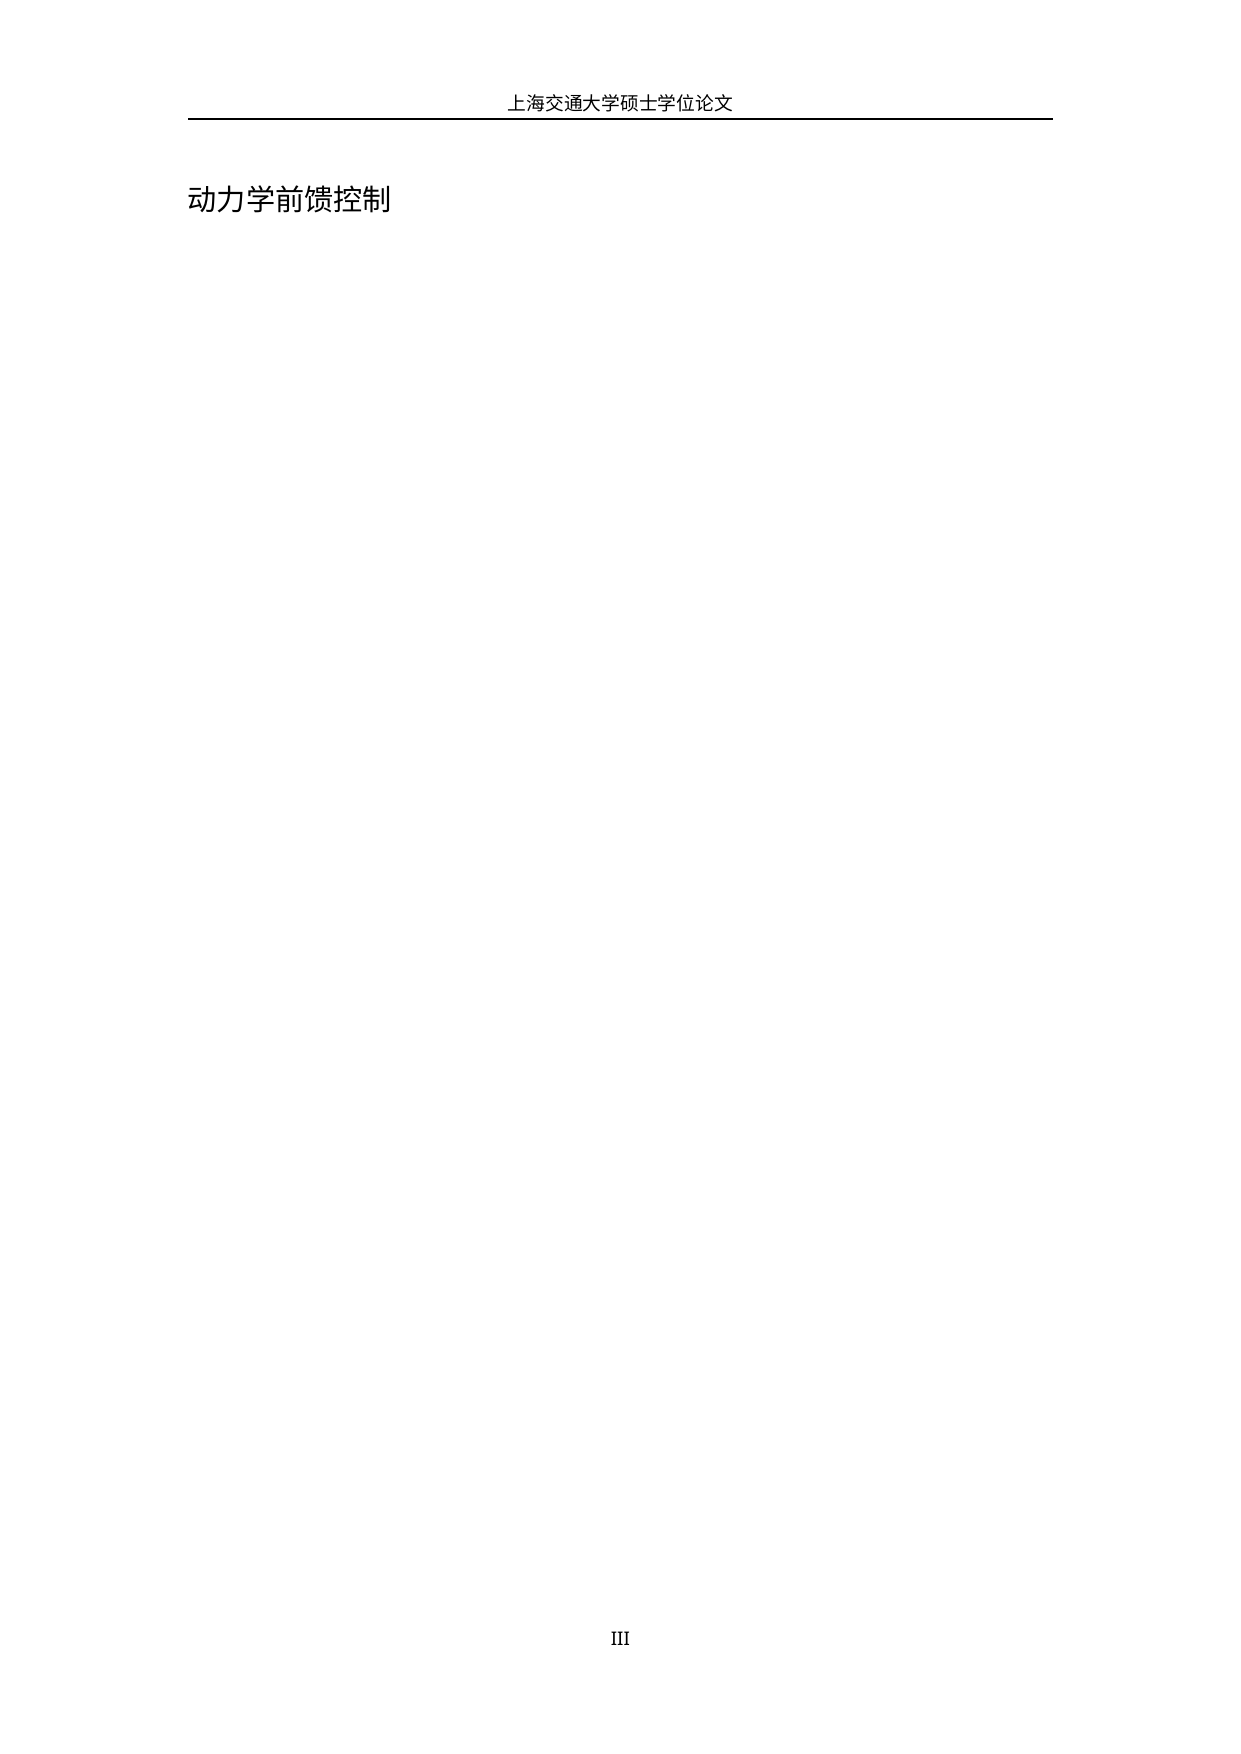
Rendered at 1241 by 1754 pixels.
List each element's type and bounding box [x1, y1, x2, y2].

text [187, 164, 1053, 232]
